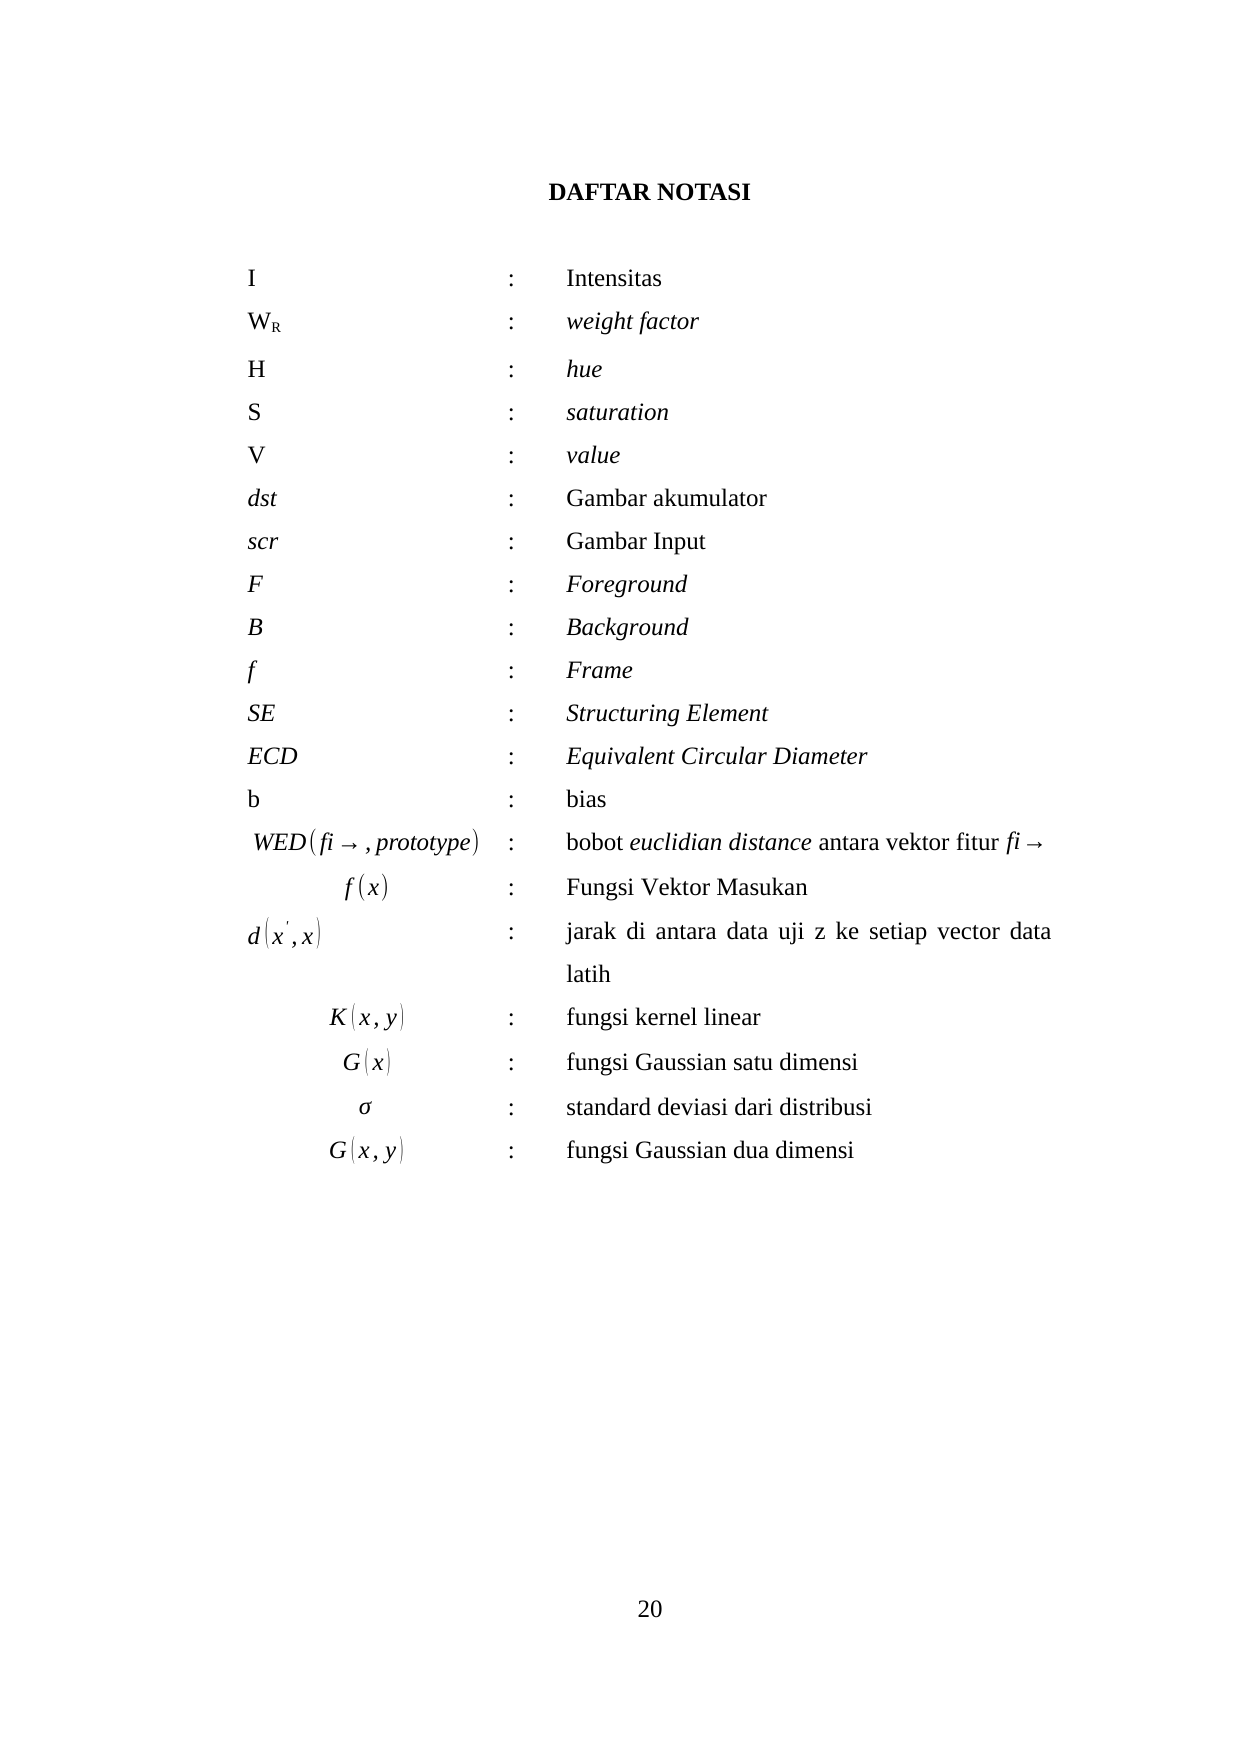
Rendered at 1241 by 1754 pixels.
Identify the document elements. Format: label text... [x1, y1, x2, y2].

table_cell bias [555, 785, 1063, 827]
table_cell Foreground [555, 569, 1063, 612]
table_cell bobot euclidian distance antara vektor fitur [555, 828, 1063, 872]
table_cell SE [236, 699, 496, 741]
table_cell [236, 1092, 496, 1135]
table_cell ECD [236, 741, 496, 784]
table_cell : [496, 440, 555, 483]
table_cell : [496, 1002, 555, 1047]
table_cell V [236, 440, 496, 483]
table_cell b [236, 785, 496, 827]
table_cell [236, 916, 496, 1002]
table_cell : [496, 1092, 555, 1135]
table_cell Structuring Element [555, 699, 1063, 741]
table_cell : [496, 613, 555, 655]
table_cell [236, 1002, 496, 1047]
table_cell : [496, 785, 555, 827]
table_header I [236, 264, 496, 306]
table_cell F [236, 569, 496, 612]
table_cell jarak di antara data uji z ke setiap vector data latih [555, 916, 1063, 1002]
table_cell f [236, 655, 496, 698]
table_cell [236, 872, 496, 916]
table_cell : [496, 526, 555, 569]
table_cell : [496, 655, 555, 698]
table_cell WR [236, 306, 496, 354]
table_cell : [496, 483, 555, 526]
table_cell : [496, 569, 555, 612]
table_cell value [555, 440, 1063, 483]
table_cell [236, 1047, 496, 1092]
table_cell : [496, 306, 555, 354]
table_cell fungsi Gaussian dua dimensi [555, 1135, 1063, 1180]
table_cell Fungsi Vektor Masukan [555, 872, 1063, 916]
table_cell : [496, 699, 555, 741]
table_cell dst [236, 483, 496, 526]
table_cell Background [555, 613, 1063, 655]
table_cell Gambar akumulator [555, 483, 1063, 526]
table_header Intensitas [555, 264, 1063, 306]
table_cell weight factor [555, 306, 1063, 354]
table_cell : [496, 354, 555, 397]
table_cell [236, 828, 496, 872]
table_cell : [496, 741, 555, 784]
table_cell fungsi kernel linear [555, 1002, 1063, 1047]
table_cell B [236, 613, 496, 655]
table_cell [236, 1135, 496, 1180]
subtitle DAFTAR NOTASI [236, 177, 1063, 206]
table_cell H [236, 354, 496, 397]
table_cell fungsi Gaussian satu dimensi [555, 1047, 1063, 1092]
table_cell : [496, 1047, 555, 1092]
table_cell : [496, 397, 555, 440]
table_cell standard deviasi dari distribusi [555, 1092, 1063, 1135]
table_cell : [496, 916, 555, 1002]
table_cell hue [555, 354, 1063, 397]
table_cell S [236, 397, 496, 440]
table_header : [496, 264, 555, 306]
table_cell Equivalent Circular Diameter [555, 741, 1063, 784]
table_cell saturation [555, 397, 1063, 440]
table_cell Gambar Input [555, 526, 1063, 569]
table_cell : [496, 828, 555, 872]
table_cell : [496, 872, 555, 916]
table_cell Frame [555, 655, 1063, 698]
table_cell : [496, 1135, 555, 1180]
table_cell scr [236, 526, 496, 569]
